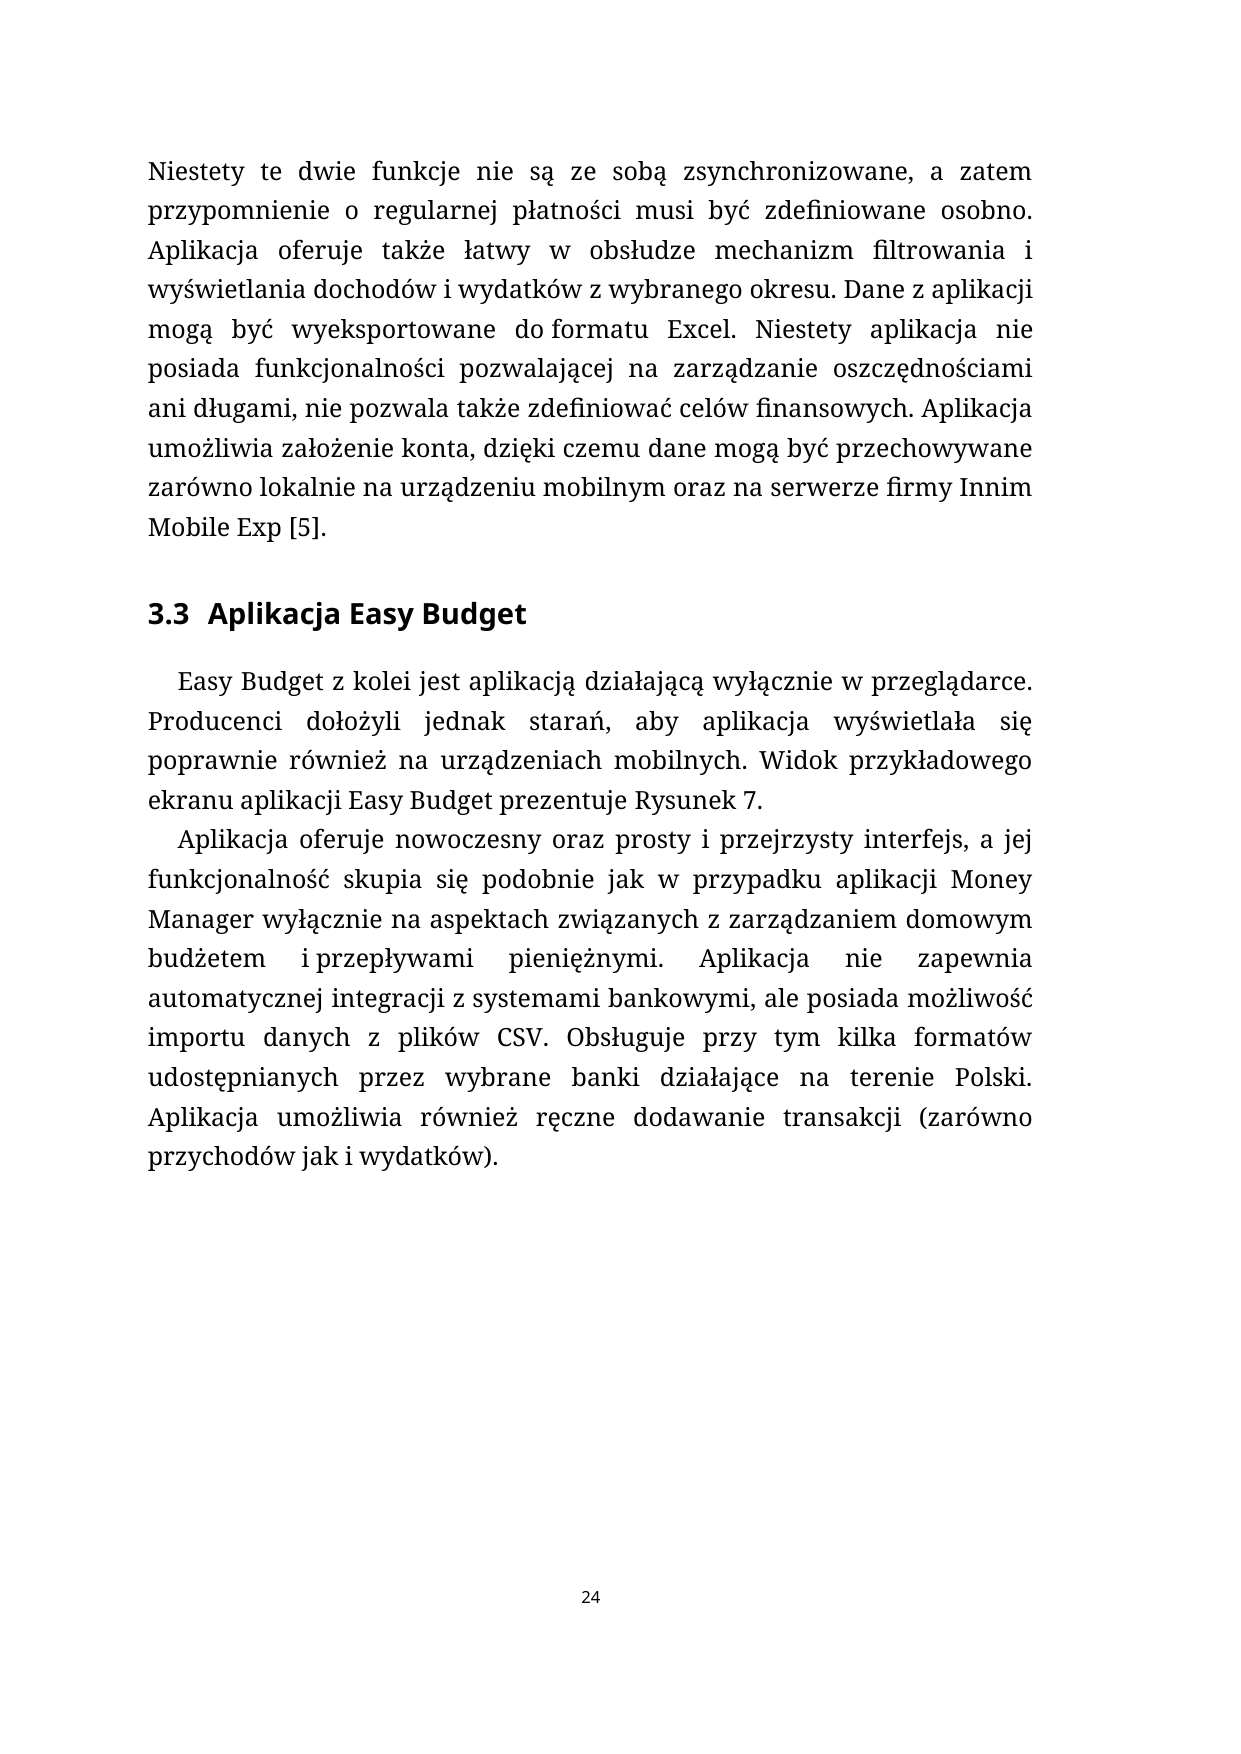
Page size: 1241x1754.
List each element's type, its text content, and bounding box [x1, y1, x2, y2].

text Aplikacja oferuje nowoczesny oraz prosty i przejrzysty interfejs, a jej funkcjonalność skupia się podobnie jak w przypadku aplikacji Money Manager wyłącznie na aspektach związanych z zarządzaniem domowym budżetem i przepływami pieniężnymi. Aplikacja nie zapewnia automatycznej integracji z systemami bankowymi, ale posiada możliwość importu danych z plików CSV. Obsługuje przy tym kilka formatów udostępnianych przez wybrane banki działające na terenie Polski. Aplikacja umożliwia również ręczne dodawanie transakcji (zarówno przychodów jak i wydatków). [148, 817, 1033, 1173]
text Easy Budget z kolei jest aplikacją działającą wyłącznie w przeglądarce. Producenci dołożyli jednak starań, aby aplikacja wyświetlała się poprawnie również na urządzeniach mobilnych. Widok przykładowego ekranu aplikacji Easy Budget prezentuje Rysunek 7. [148, 658, 1033, 817]
subtitle Aplikacja Easy Budget [148, 593, 1033, 633]
